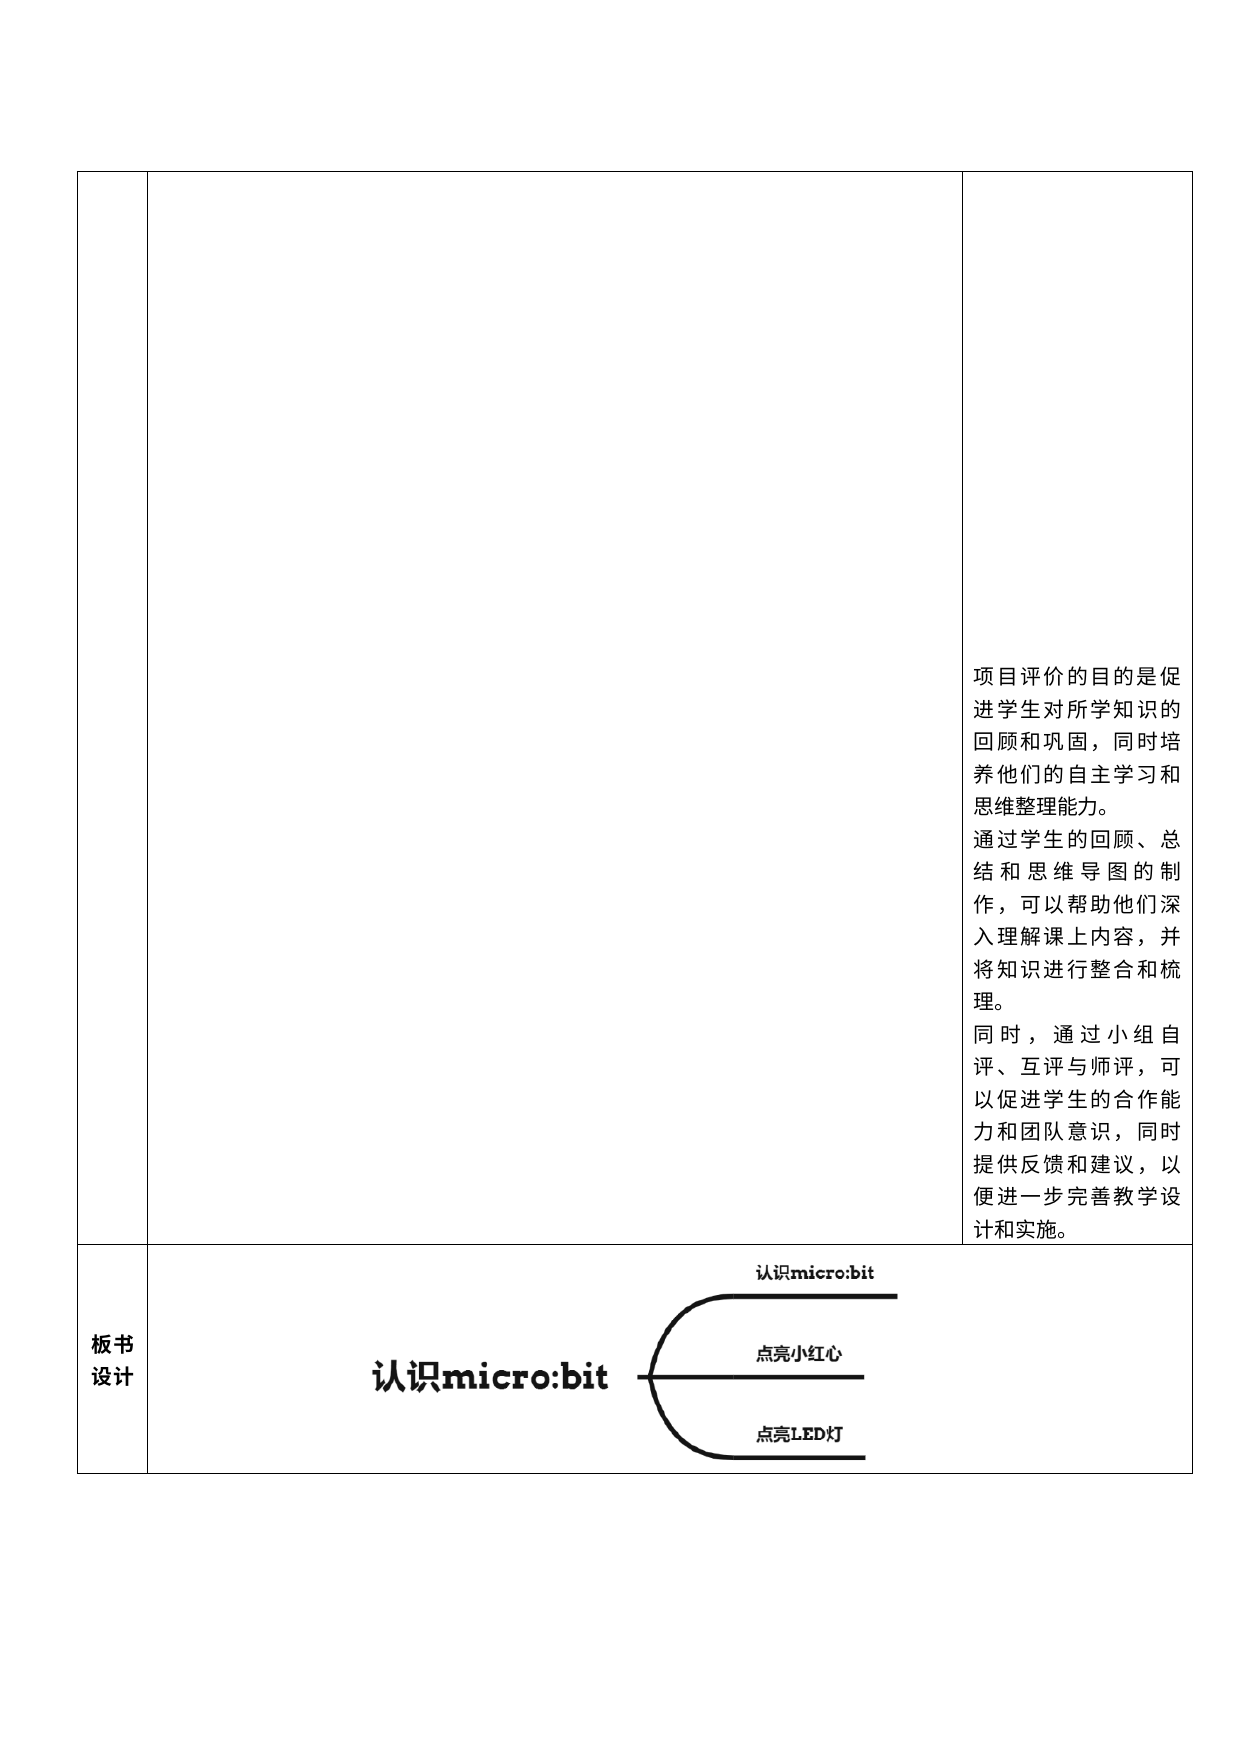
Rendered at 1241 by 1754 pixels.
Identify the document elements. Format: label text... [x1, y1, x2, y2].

picture [362, 1245, 945, 1470]
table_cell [963, 172, 1192, 1244]
table_cell [148, 1245, 1192, 1473]
table_cell 板书 设计 [78, 1245, 147, 1473]
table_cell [148, 172, 962, 1244]
